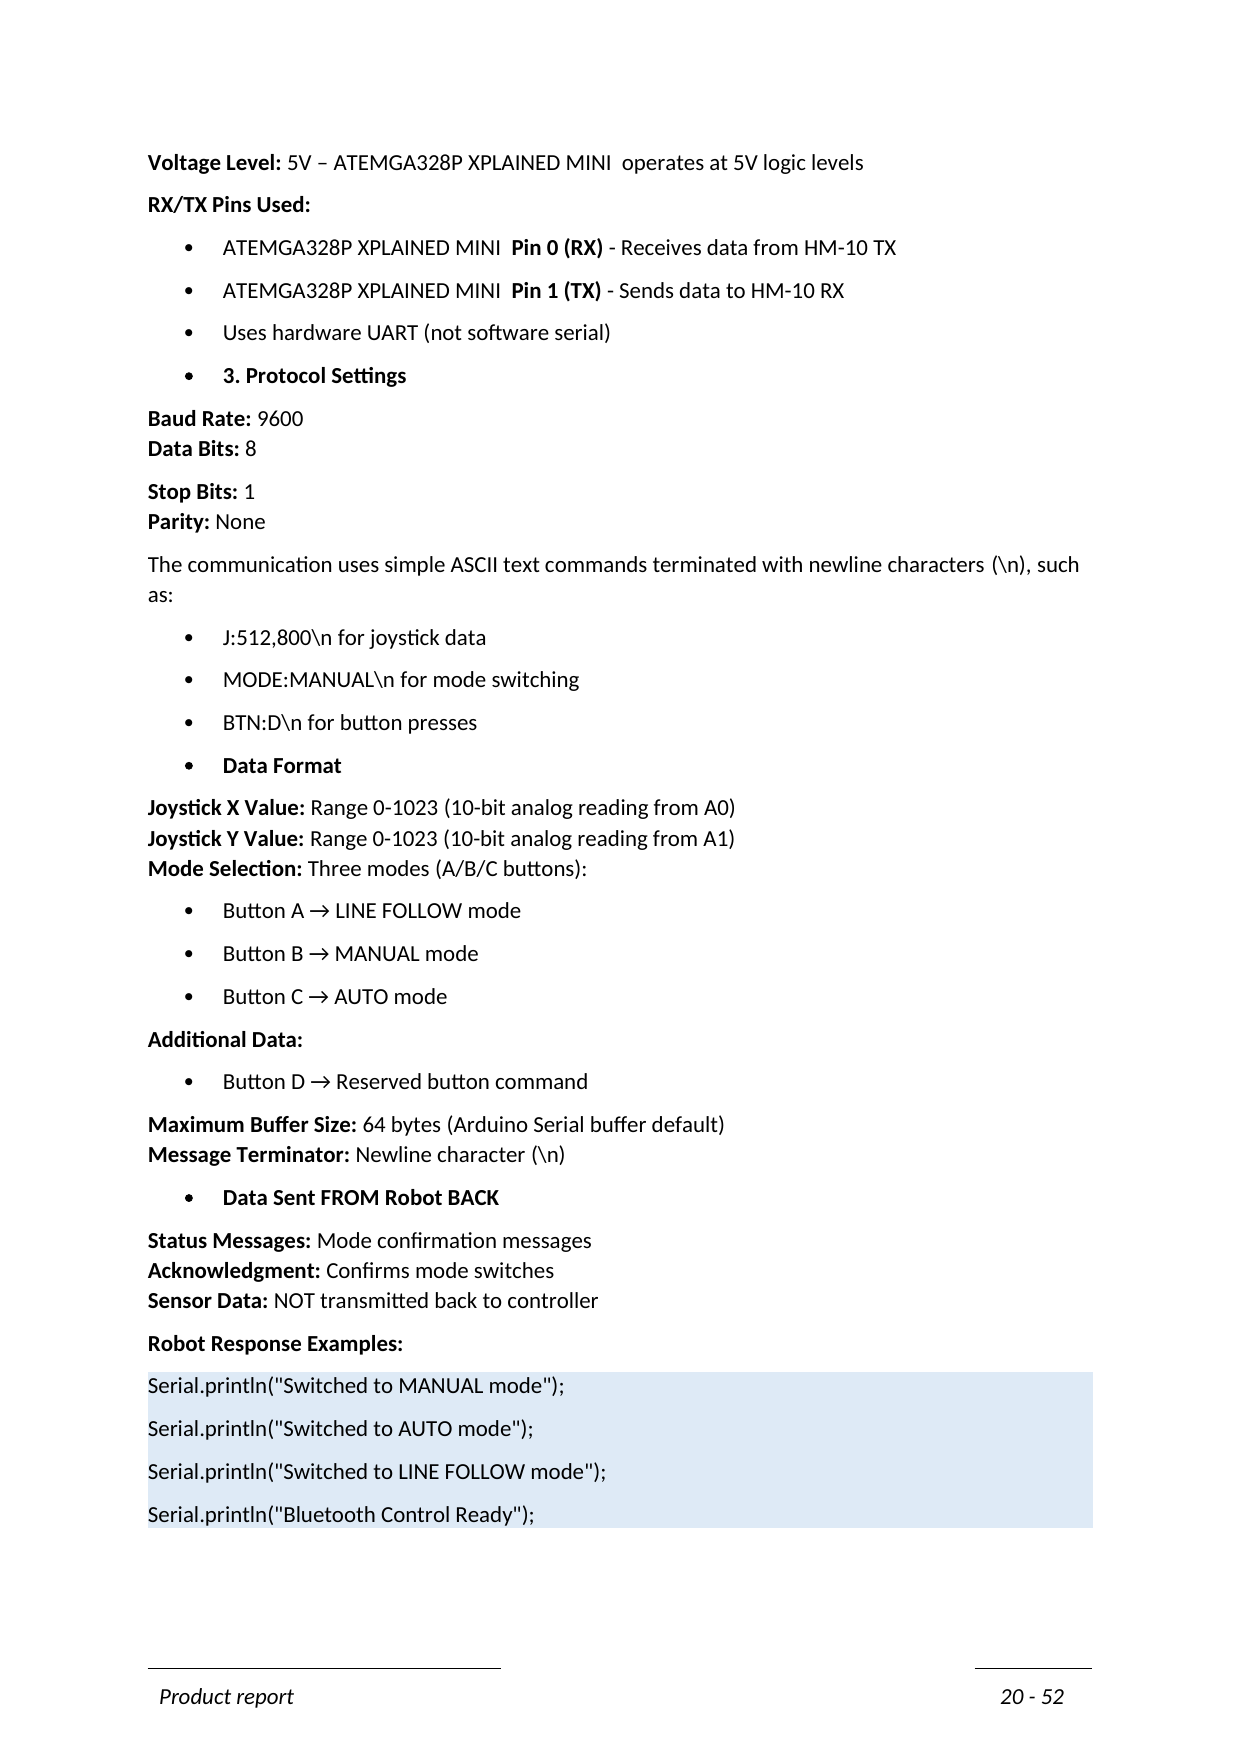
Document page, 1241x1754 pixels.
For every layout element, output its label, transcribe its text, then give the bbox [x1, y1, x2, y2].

text Baud Rate: 9600 Data Bits: 8 [148, 404, 1093, 462]
text Serial.println("Bluetooth Control Ready"); [148, 1500, 1093, 1528]
text Robot Response Examples: [148, 1329, 1093, 1357]
text Voltage Level: 5V – ATEMGA328P XPLAINED MINI operates at 5V logic levels [148, 148, 1093, 176]
list Button D → Reserved button command [185, 1067, 1093, 1095]
text Additional Data: [148, 1025, 1093, 1053]
text RX/TX Pins Used: [148, 190, 1093, 218]
list Uses hardware UART (not software serial) [185, 318, 1093, 346]
text Joystick X Value: Range 0-1023 (10-bit analog reading from A0) Joystick Y Value: Range 0-1023 (10-bit analog reading from A1) Mode Selection: Three modes (A/B/C buttons): [148, 793, 1093, 882]
text The communication uses simple ASCII text commands terminated with newline characters (\n), such as: [148, 550, 1093, 608]
text Serial.println("Switched to LINE FOLLOW mode"); [148, 1457, 1093, 1485]
list Button B → MANUAL mode [185, 939, 1093, 967]
list BTN:D\n for button presses [185, 708, 1093, 736]
list ATEMGA328P XPLAINED MINI Pin 0 (RX) - Receives data from HM-10 TX [185, 233, 1093, 261]
list Button A → LINE FOLLOW mode [185, 897, 1093, 924]
text Maximum Buffer Size: 64 bytes (Arduino Serial buffer default) Message Terminator: Newline character (\n) [148, 1110, 1093, 1168]
text Stop Bits: 1 Parity: None [148, 477, 1093, 535]
list Button C → AUTO mode [185, 982, 1093, 1010]
text Serial.println("Switched to AUTO mode"); [148, 1414, 1093, 1442]
list 3. Protocol Settings [185, 361, 1093, 389]
list Data Sent FROM Robot BACK [185, 1183, 1093, 1211]
list ATEMGA328P XPLAINED MINI Pin 1 (TX) - Sends data to HM-10 RX [185, 276, 1093, 304]
text Status Messages: Mode confirmation messages Acknowledgment: Confirms mode switches Sensor Data: NOT transmitted back to controller [148, 1226, 1093, 1314]
list MODE:MANUAL\n for mode switching [185, 665, 1093, 693]
list Data Format [185, 751, 1093, 779]
list J:512,800\n for joystick data [185, 623, 1093, 651]
text Serial.println("Switched to MANUAL mode"); [148, 1372, 1093, 1399]
